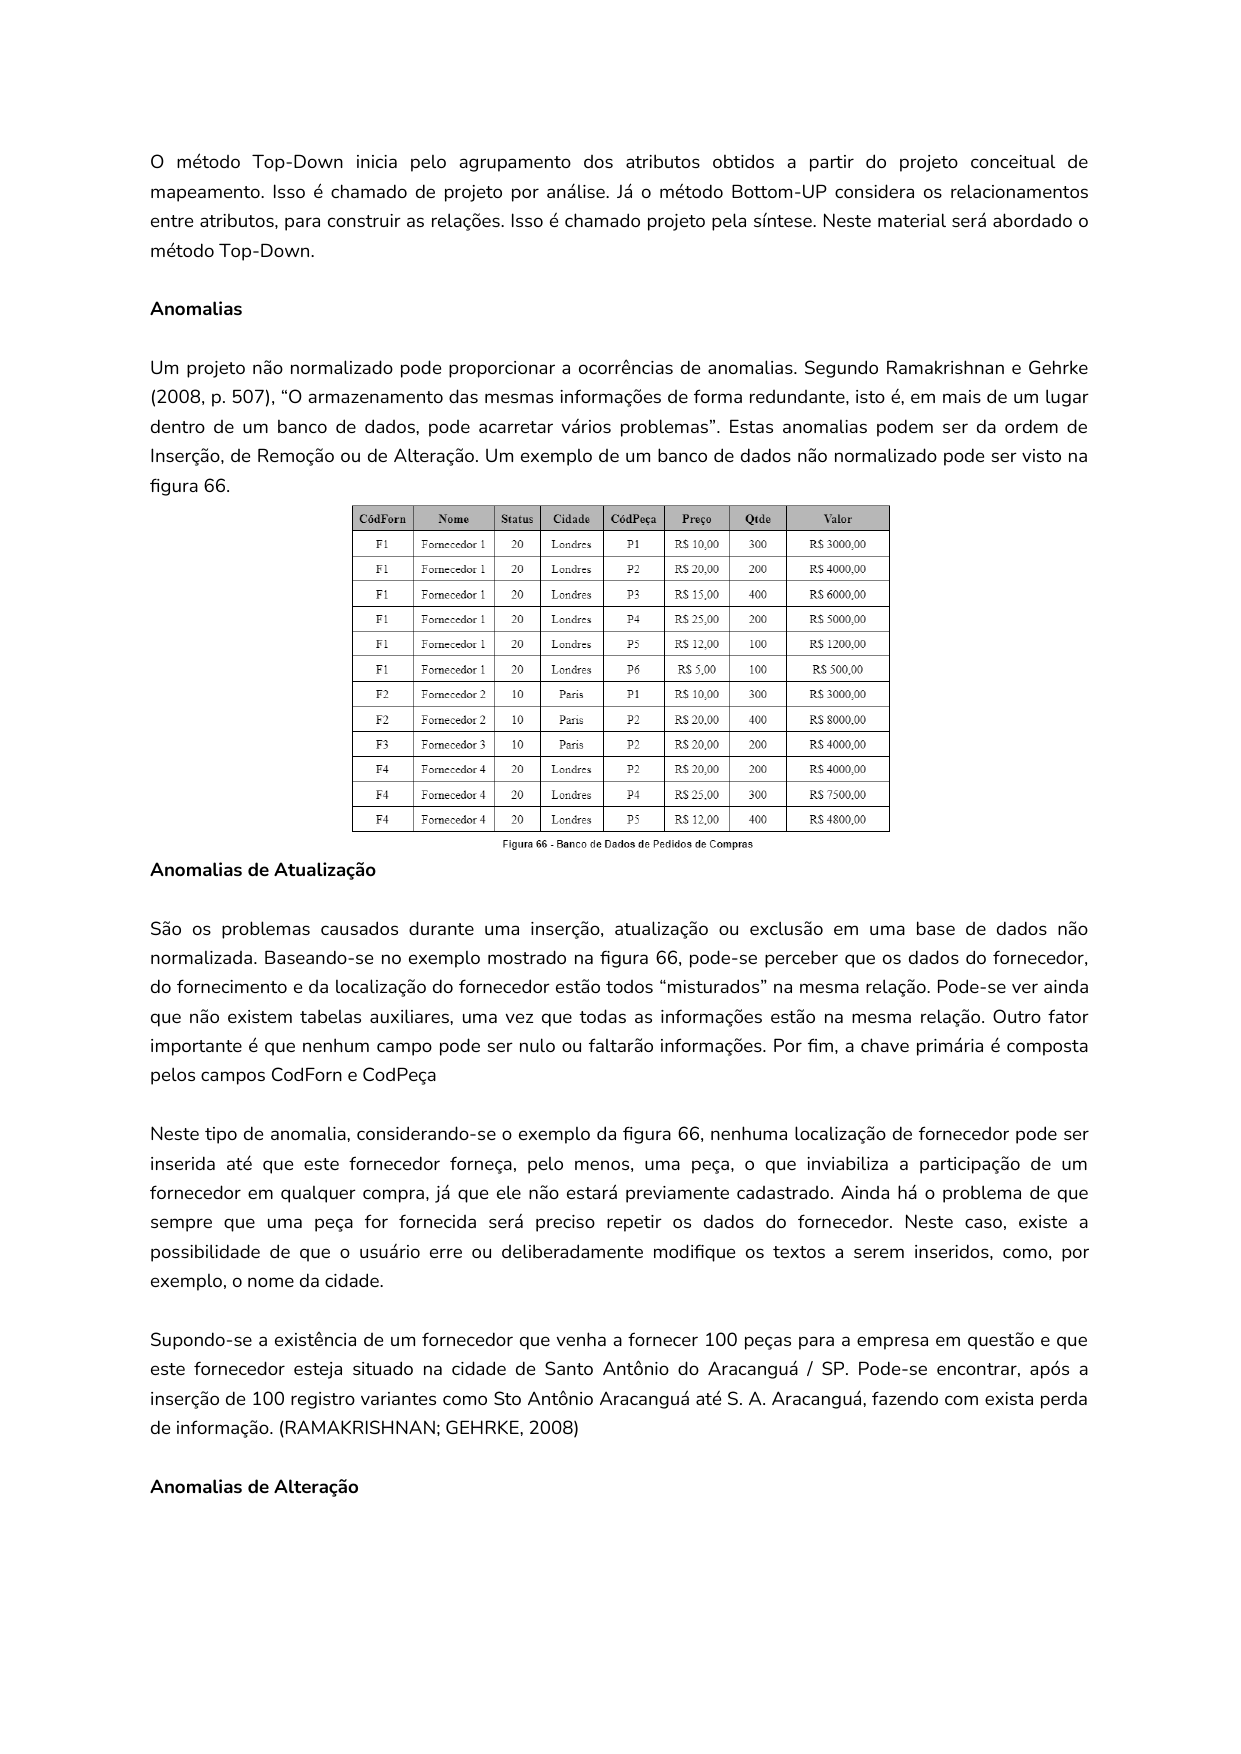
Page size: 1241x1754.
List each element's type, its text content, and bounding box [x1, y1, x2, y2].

text São os problemas causados durante uma inserção, atualização ou exclusão em uma base de dados não normalizada. Baseando-se no exemplo mostrado na figura 66, pode-se perceber que os dados do fornecedor, do fornecimento e da localização do fornecedor estão todos “misturados” na mesma relação. Pode-se ver ainda que não existem tabelas auxiliares, uma vez que todas as informações estão na mesma relação. Outro fator importante é que nenhum campo pode ser nulo ou faltarão informações. Por fim, a chave primária é composta pelos campos CodForn e CodPeça [150, 916, 1090, 1088]
subtitle Anomalias de Atualização [150, 857, 1090, 883]
subtitle Anomalias de Alteração [150, 1474, 1090, 1500]
text O método Top-Down inicia pelo agrupamento dos atributos obtidos a partir do projeto conceitual de mapeamento. Isso é chamado de projeto por análise. Já o método Bottom-UP considera os relacionamentos entre atributos, para construir as relações. Isso é chamado projeto pela síntese. Neste material será abordado o método Top-Down. [150, 150, 1090, 264]
subtitle Anomalias [150, 297, 1090, 322]
text Neste tipo de anomalia, considerando-se o exemplo da figura 66, nenhuma localização de fornecedor pode ser inserida até que este fornecedor forneça, pelo menos, uma peça, o que inviabiliza a participação de um fornecedor em qualquer compra, já que ele não estará previamente cadastrado. Ainda há o problema de que sempre que uma peça for fornecida será preciso repetir os dados do fornecedor. Neste caso, existe a possibilidade de que o usuário erre ou deliberadamente modifique os textos a serem inseridos, como, por exemplo, o nome da cidade. [150, 1122, 1090, 1294]
text Um projeto não normalizado pode proporcionar a ocorrências de anomalias. Segundo Ramakrishnan e Gehrke (2008, p. 507), “O armazenamento das mesmas informações de forma redundante, isto é, em mais de um lugar dentro de um banco de dados, pode acarretar vários problemas”. Estas anomalias podem ser da ordem de Inserção, de Remoção ou de Alteração. Um exemplo de um banco de dados não normalizado pode ser visto na figura 66. [150, 356, 1090, 499]
text Supondo-se a existência de um fornecedor que venha a fornecer 100 peças para a empresa em questão e que este fornecedor esteja situado na cidade de Santo Antônio do Aracanguá / SP. Pode-se encontrar, após a inserção de 100 registro variantes como Sto Antônio Aracanguá até S. A. Aracanguá, fazendo com exista perda de informação. (RAMAKRISHNAN; GEHRKE, 2008) [150, 1327, 1090, 1441]
picture [348, 502, 892, 854]
